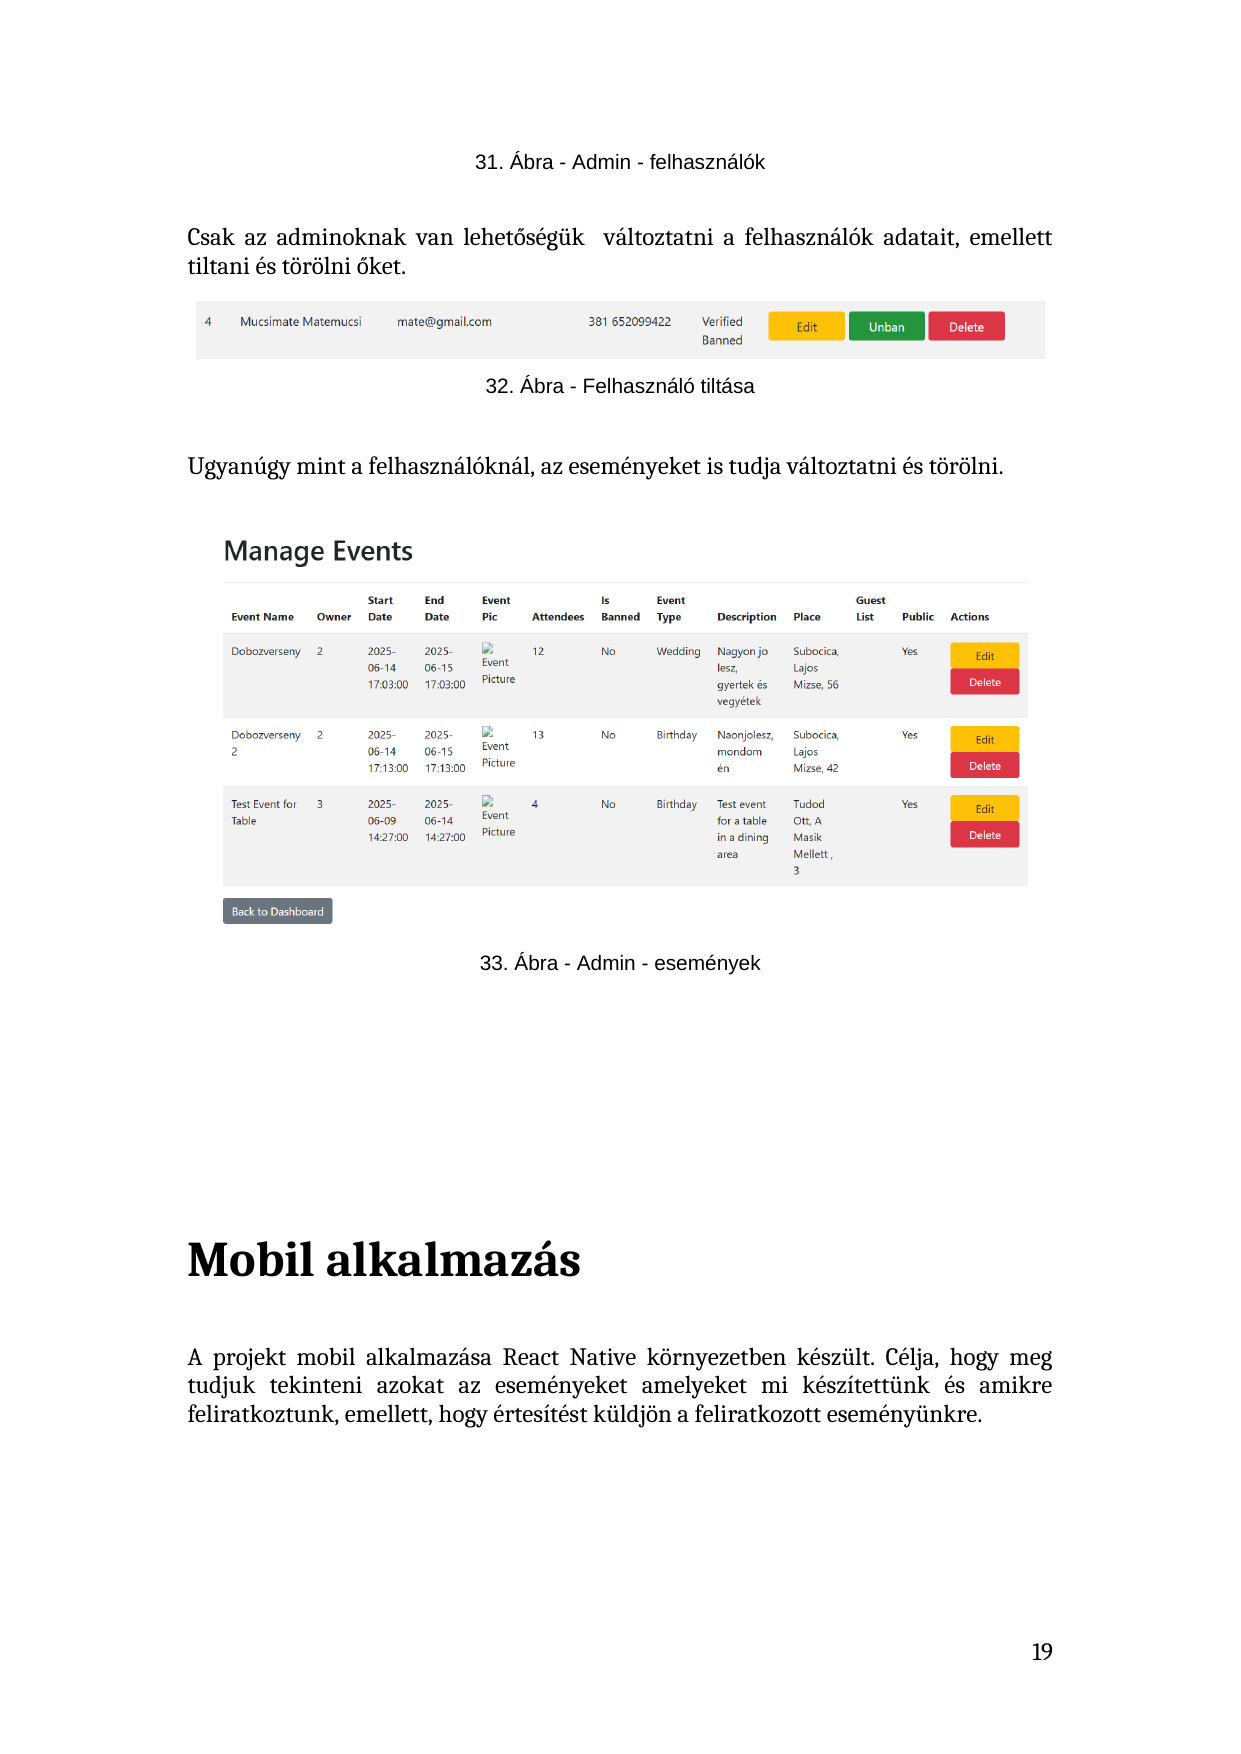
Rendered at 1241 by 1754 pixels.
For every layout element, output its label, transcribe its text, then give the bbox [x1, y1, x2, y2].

picture [187, 292, 1053, 362]
subtitle Mobil alkalmazás [187, 1231, 1053, 1289]
text A projekt mobil alkalmazása React Native környezetben készült. Célja, hogy meg tudjuk tekinteni azokat az eseményeket amelyeket mi készítettünk és amikre feliratkoztunk, emellett, hogy értesítést küldjön a feliratkozott eseményünkre. [187, 1342, 1053, 1429]
text 31. Ábra - Admin - felhasználók [187, 150, 1053, 174]
text Csak az adminoknak van lehetőségük változtatni a felhasználók adatait, emellett tiltani és törölni őket. [187, 223, 1053, 280]
text 32. Ábra - Felhasználó tiltása [187, 374, 1053, 398]
text Ugyanúgy mint a felhasználóknál, az eseményeket is tudja változtatni és törölni. [187, 452, 1053, 481]
picture [187, 534, 1053, 939]
text 33. Ábra - Admin - események [187, 951, 1053, 975]
